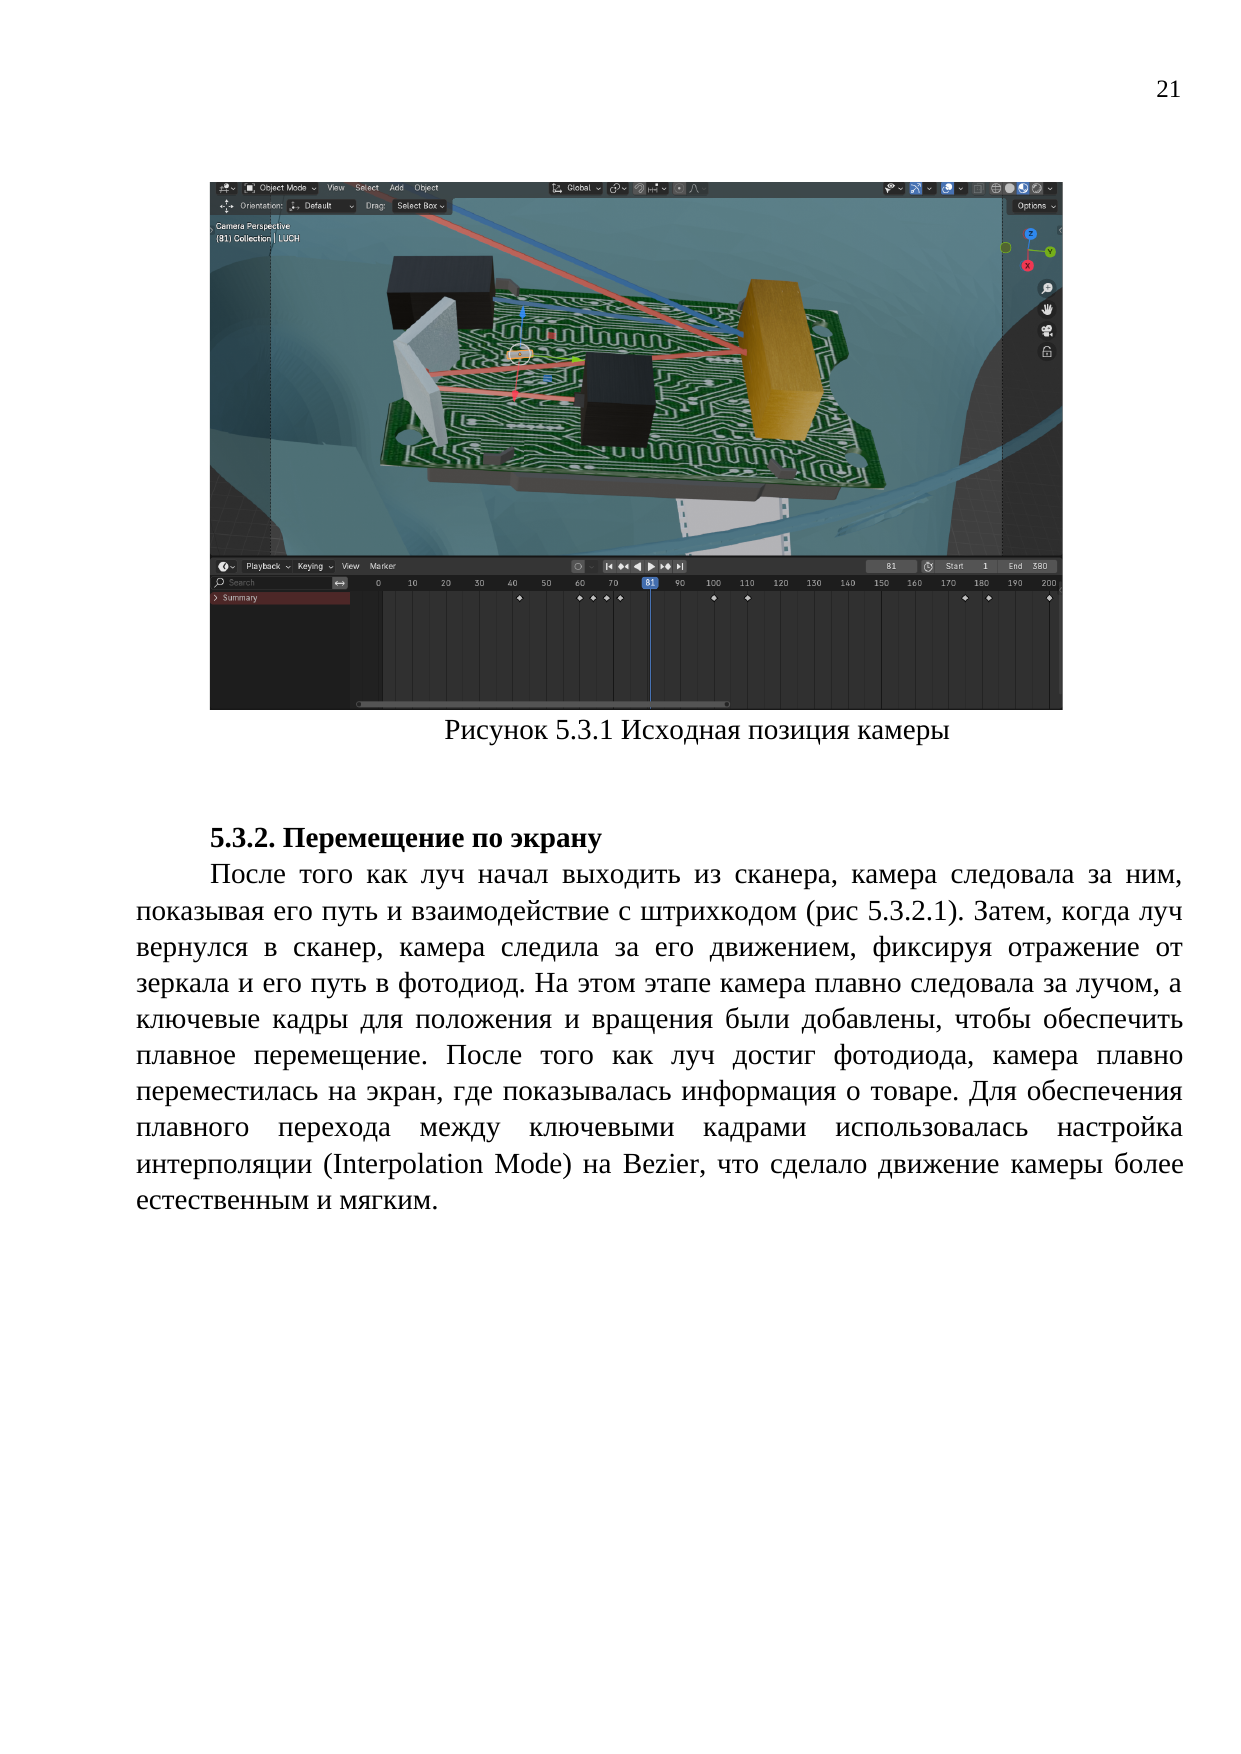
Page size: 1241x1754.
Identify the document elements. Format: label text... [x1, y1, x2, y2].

text Рисунок 5.3.1 Исходная позиция камеры [136, 712, 1184, 746]
text После того как луч начал выходить из сканера, камера следовала за ним, показывая его путь и взаимодействие с штрихкодом (рис 5.3.2.1). Затем, когда луч вернулся в сканер, камера следила за его движением, фиксируя отражение от зеркала и его путь в фотодиод. На этом этапе камера плавно следовала за лучом, а ключевые кадры для положения и вращения были добавлены, чтобы обеспечить плавное перемещение. После того как луч достиг фотодиода, камера плавно переместилась на экран, где показывалась информация о товаре. Для обеспечения плавного перехода между ключевыми кадрами использовалась настройка интерполяции (Interpolation Mode) на Bezier, что сделало движение камеры более естественным и мягким. [136, 857, 1184, 1215]
picture [209, 182, 1063, 710]
text 5.3.2. Перемещение по экрану [136, 820, 1184, 854]
